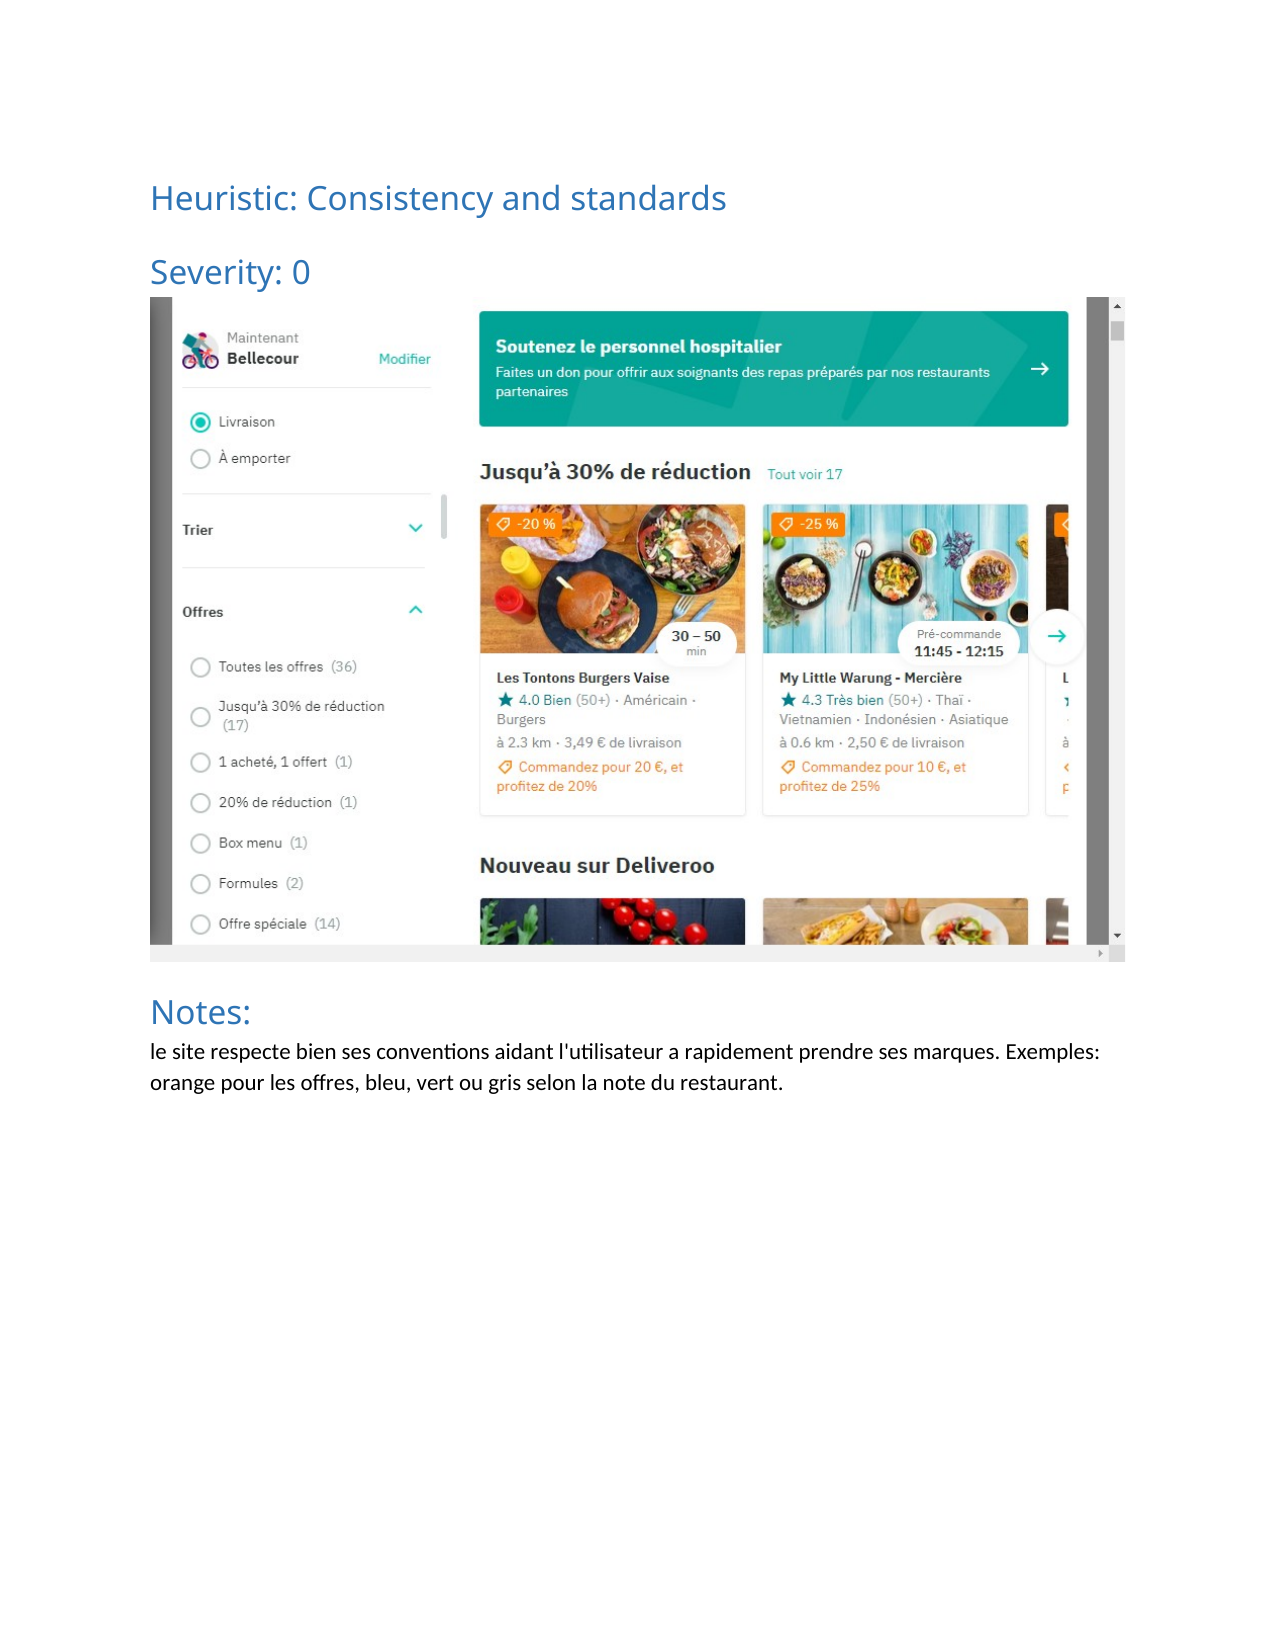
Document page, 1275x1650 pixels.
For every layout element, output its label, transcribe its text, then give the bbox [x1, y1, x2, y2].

subtitle Heuristic: Consistency and standards [150, 175, 1125, 220]
picture [150, 297, 1125, 962]
subtitle Severity: 0 [150, 249, 1125, 294]
subtitle Notes: [150, 988, 1125, 1034]
text le site respecte bien ses conventions aidant l'utilisateur a rapidement prendre ses marques. Exemples: orange pour les offres, bleu, vert ou gris selon la note du restaurant. [150, 1037, 1125, 1096]
